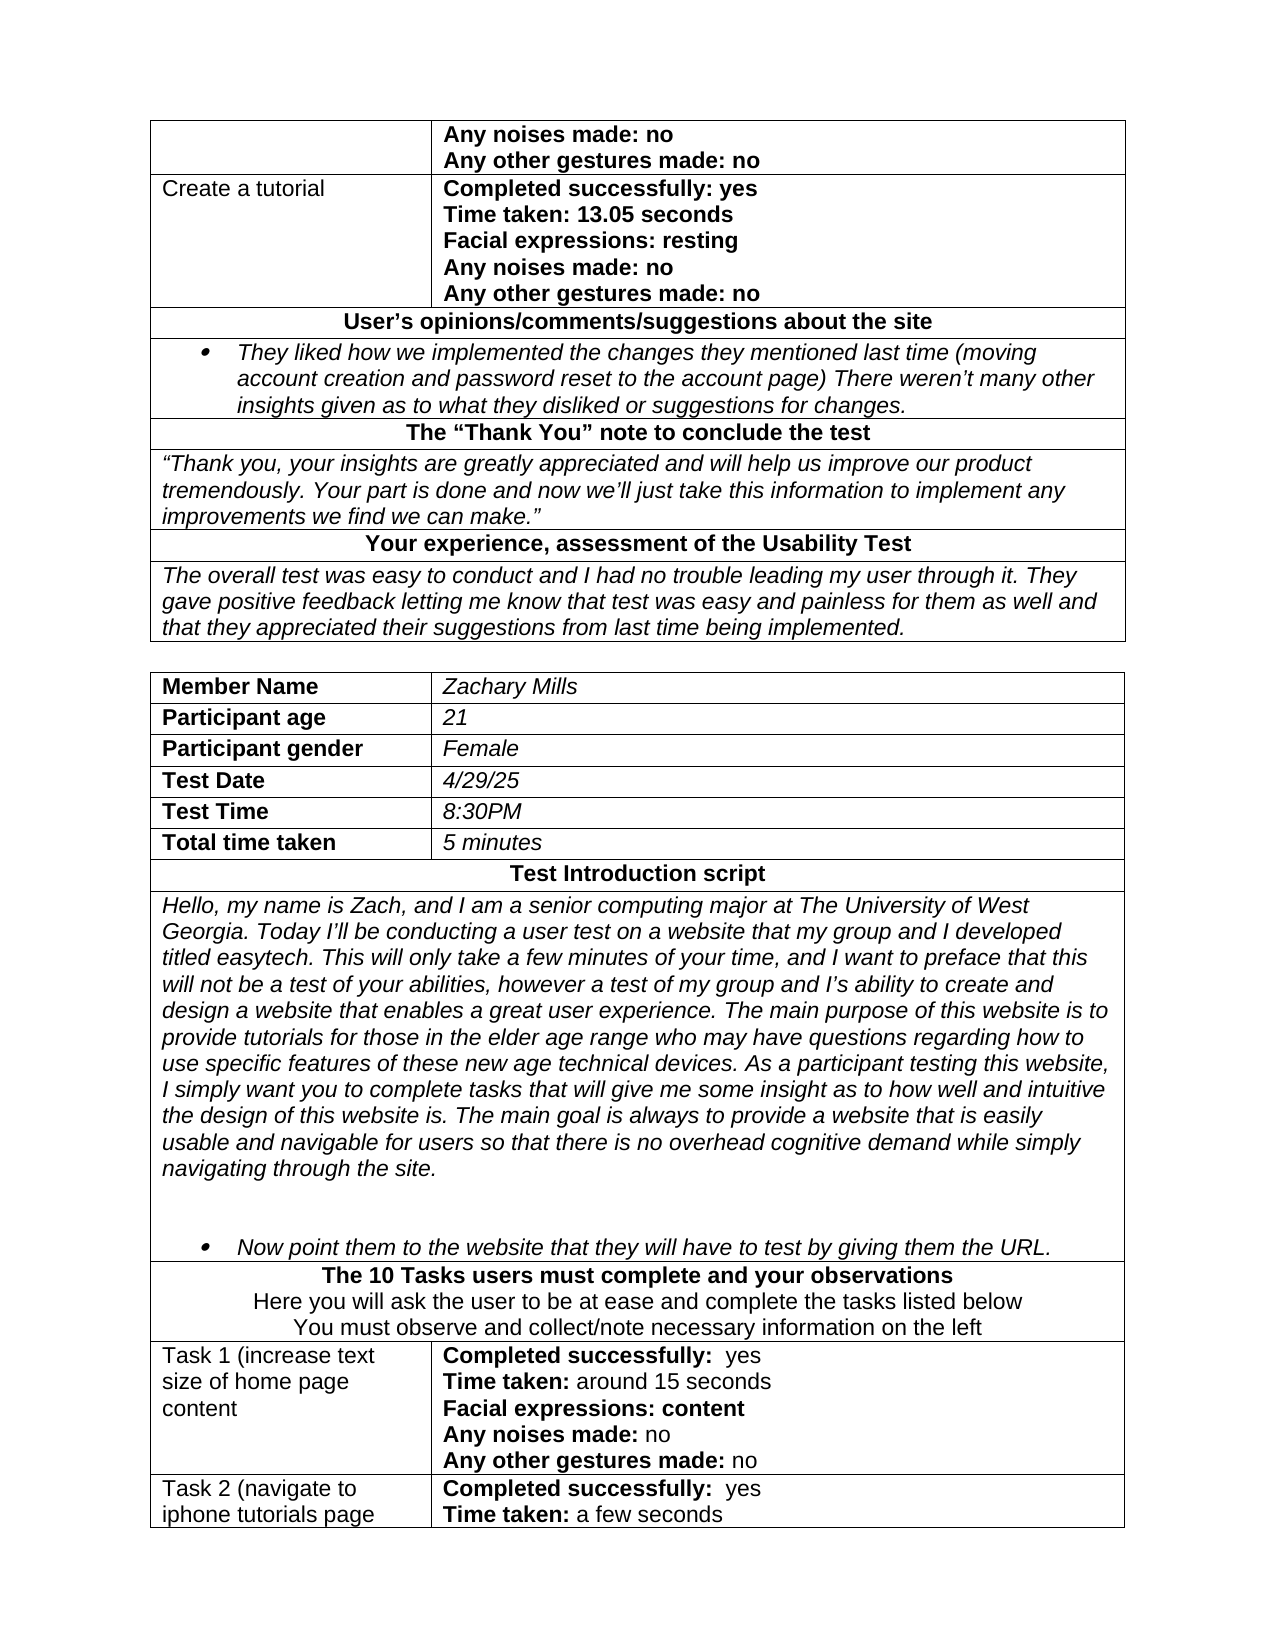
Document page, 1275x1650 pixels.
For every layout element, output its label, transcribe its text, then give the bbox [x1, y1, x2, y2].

table_header Zachary Mills [432, 673, 1124, 703]
table_cell 21 [432, 704, 1124, 734]
table_cell The 10 Tasks users must complete and your observations Here you will ask the user to be at ease and complete the tasks listed below You must observe and collect/note necessary information on the left [151, 1262, 1124, 1341]
table_cell Test Date [151, 767, 431, 797]
table_cell Completed successfully: yes Time taken: 13.05 seconds Facial expressions: resting Any noises made: no Any other gestures made: no [432, 175, 1125, 307]
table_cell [151, 121, 431, 174]
table_cell They liked how we implemented the changes they mentioned last time (moving account creation and password reset to the account page) There weren’t many other insights given as to what they disliked or suggestions for changes. [151, 339, 1125, 418]
table_cell Test Introduction script [151, 860, 1124, 891]
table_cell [432, 121, 1125, 174]
table_cell Your experience, assessment of the Usability Test [151, 530, 1125, 561]
table_cell Participant age [151, 704, 431, 734]
table_cell Total time taken [151, 829, 431, 859]
table_cell Completed successfully: yes Time taken: around 15 seconds Facial expressions: content Any noises made: no Any other gestures made: no [432, 1342, 1124, 1473]
table_cell 8:30PM [432, 798, 1124, 828]
table_cell Test Time [151, 798, 431, 828]
table_cell Task 1 (increase text size of home page content [151, 1342, 431, 1473]
table_cell The overall test was easy to conduct and I had no trouble leading my user through it. They gave positive feedback letting me know that test was easy and painless for them as well and that they appreciated their suggestions from last time being implemented. [151, 562, 1125, 641]
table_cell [151, 1475, 431, 1527]
table_cell Create a tutorial [151, 175, 431, 307]
table_cell Hello, my name is Zach, and I am a senior computing major at The University of West Georgia. Today I’ll be conducting a user test on a website that my group and I developed titled easytech. This will only take a few minutes of your time, and I want to preface that this will not be a test of your abilities, however a test of my group and I’s ability to create and design a website that enables a great user experience. The main purpose of this website is to provide tutorials for those in the elder age range who may have questions regarding how to use specific features of these new age technical devices. As a participant testing this website, I simply want you to complete tasks that will give me some insight as to how well and intuitive the design of this website is. The main goal is always to provide a website that is easily usable and navigable for users so that there is no overhead cognitive demand while simply navigating through the site. Now point them to the website that they will have to test by giving them the URL. [151, 892, 1124, 1261]
table_cell 5 minutes [432, 829, 1124, 859]
table_cell “Thank you, your insights are greatly appreciated and will help us improve our product tremendously. Your part is done and now we’ll just take this information to implement any improvements we find we can make.” [151, 450, 1125, 529]
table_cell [432, 1475, 1124, 1527]
table_cell User’s opinions/comments/suggestions about the site [151, 308, 1125, 338]
table_cell 4/29/25 [432, 767, 1124, 797]
table_header Member Name [151, 673, 431, 703]
table_cell Female [432, 735, 1124, 766]
table_cell Participant gender [151, 735, 431, 766]
table_cell The “Thank You” note to conclude the test [151, 419, 1125, 449]
